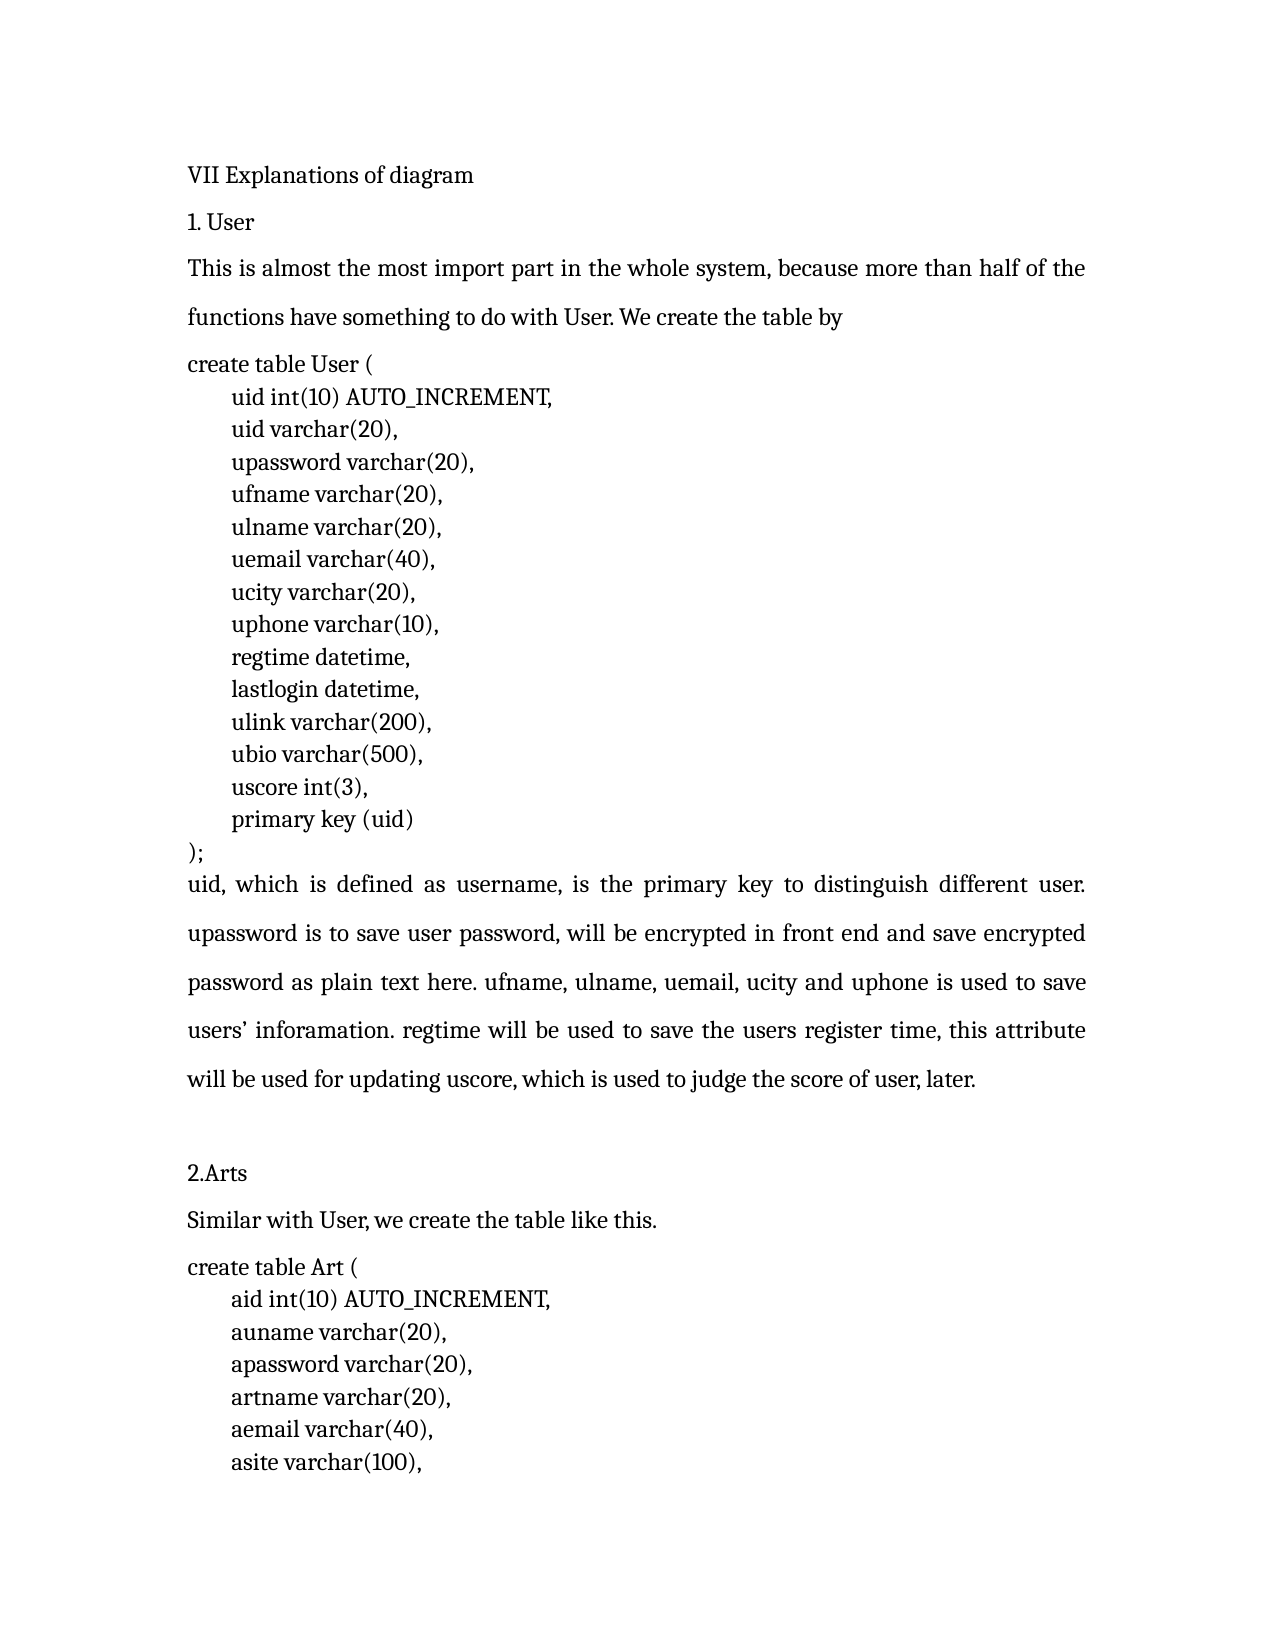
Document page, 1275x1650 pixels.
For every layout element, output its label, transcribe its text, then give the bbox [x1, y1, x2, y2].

text asite varchar(100), [187, 1446, 1087, 1478]
text 2.Arts [187, 1157, 1087, 1189]
text create table User ( [187, 348, 1087, 381]
text upassword varchar(20), [187, 446, 1087, 478]
text uid int(10) AUTO_INCREMENT, [187, 381, 1087, 413]
text aemail varchar(40), [187, 1413, 1087, 1446]
text lastlogin datetime, [187, 673, 1087, 706]
text ucity varchar(20), [187, 576, 1087, 608]
text uphone varchar(10), [187, 608, 1087, 641]
text apassword varchar(20), [187, 1348, 1087, 1381]
text ulname varchar(20), [187, 511, 1087, 543]
text aid int(10) AUTO_INCREMENT, [187, 1283, 1087, 1316]
text uemail varchar(40), [187, 543, 1087, 576]
text uid varchar(20), [187, 413, 1087, 446]
text ulink varchar(200), [187, 706, 1087, 738]
text 1. User [187, 206, 1087, 238]
text create table Art ( [187, 1251, 1087, 1283]
text uscore int(3), [187, 771, 1087, 803]
text primary key (uid) [187, 803, 1087, 836]
text uid, which is defined as username, is the primary key to distinguish different user. upassword is to save user password, will be encrypted in front end and save encrypted password as plain text here. ufname, ulname, uemail, ucity and uphone is used to save users’ inforamation. regtime will be used to save the users register time, this attribute will be used for updating uscore, which is used to judge the score of user, later. [187, 868, 1087, 1096]
text ); [187, 836, 1087, 868]
text VII Explanations of diagram [187, 159, 1087, 191]
text auname varchar(20), [187, 1316, 1087, 1348]
text Similar with User, we create the table like this. [187, 1204, 1087, 1236]
text ufname varchar(20), [187, 478, 1087, 511]
text artname varchar(20), [187, 1381, 1087, 1413]
text ubio varchar(500), [187, 738, 1087, 771]
text This is almost the most import part in the whole system, because more than half of the functions have something to do with User. We create the table by [187, 252, 1087, 334]
text regtime datetime, [187, 641, 1087, 673]
